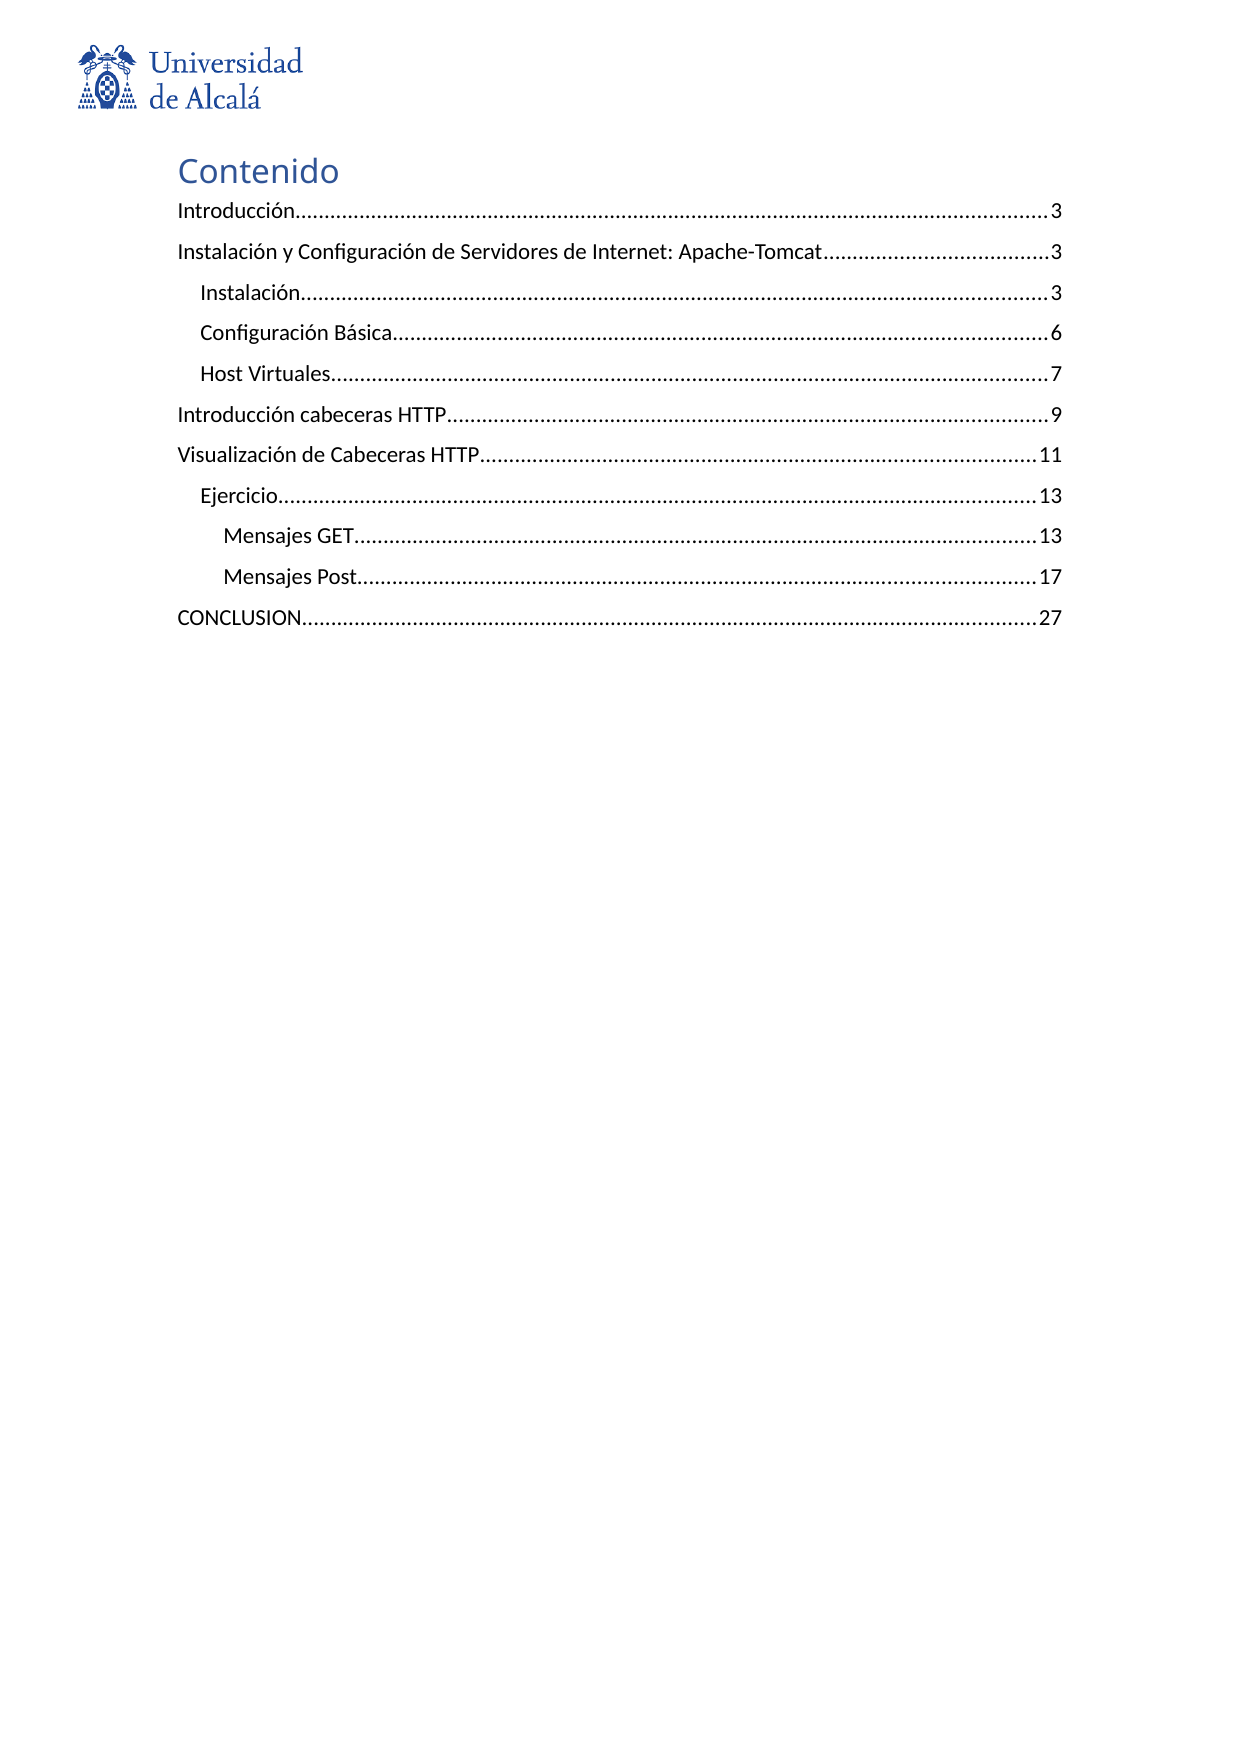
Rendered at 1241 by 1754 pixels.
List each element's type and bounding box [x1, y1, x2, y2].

picture [71, 36, 310, 117]
